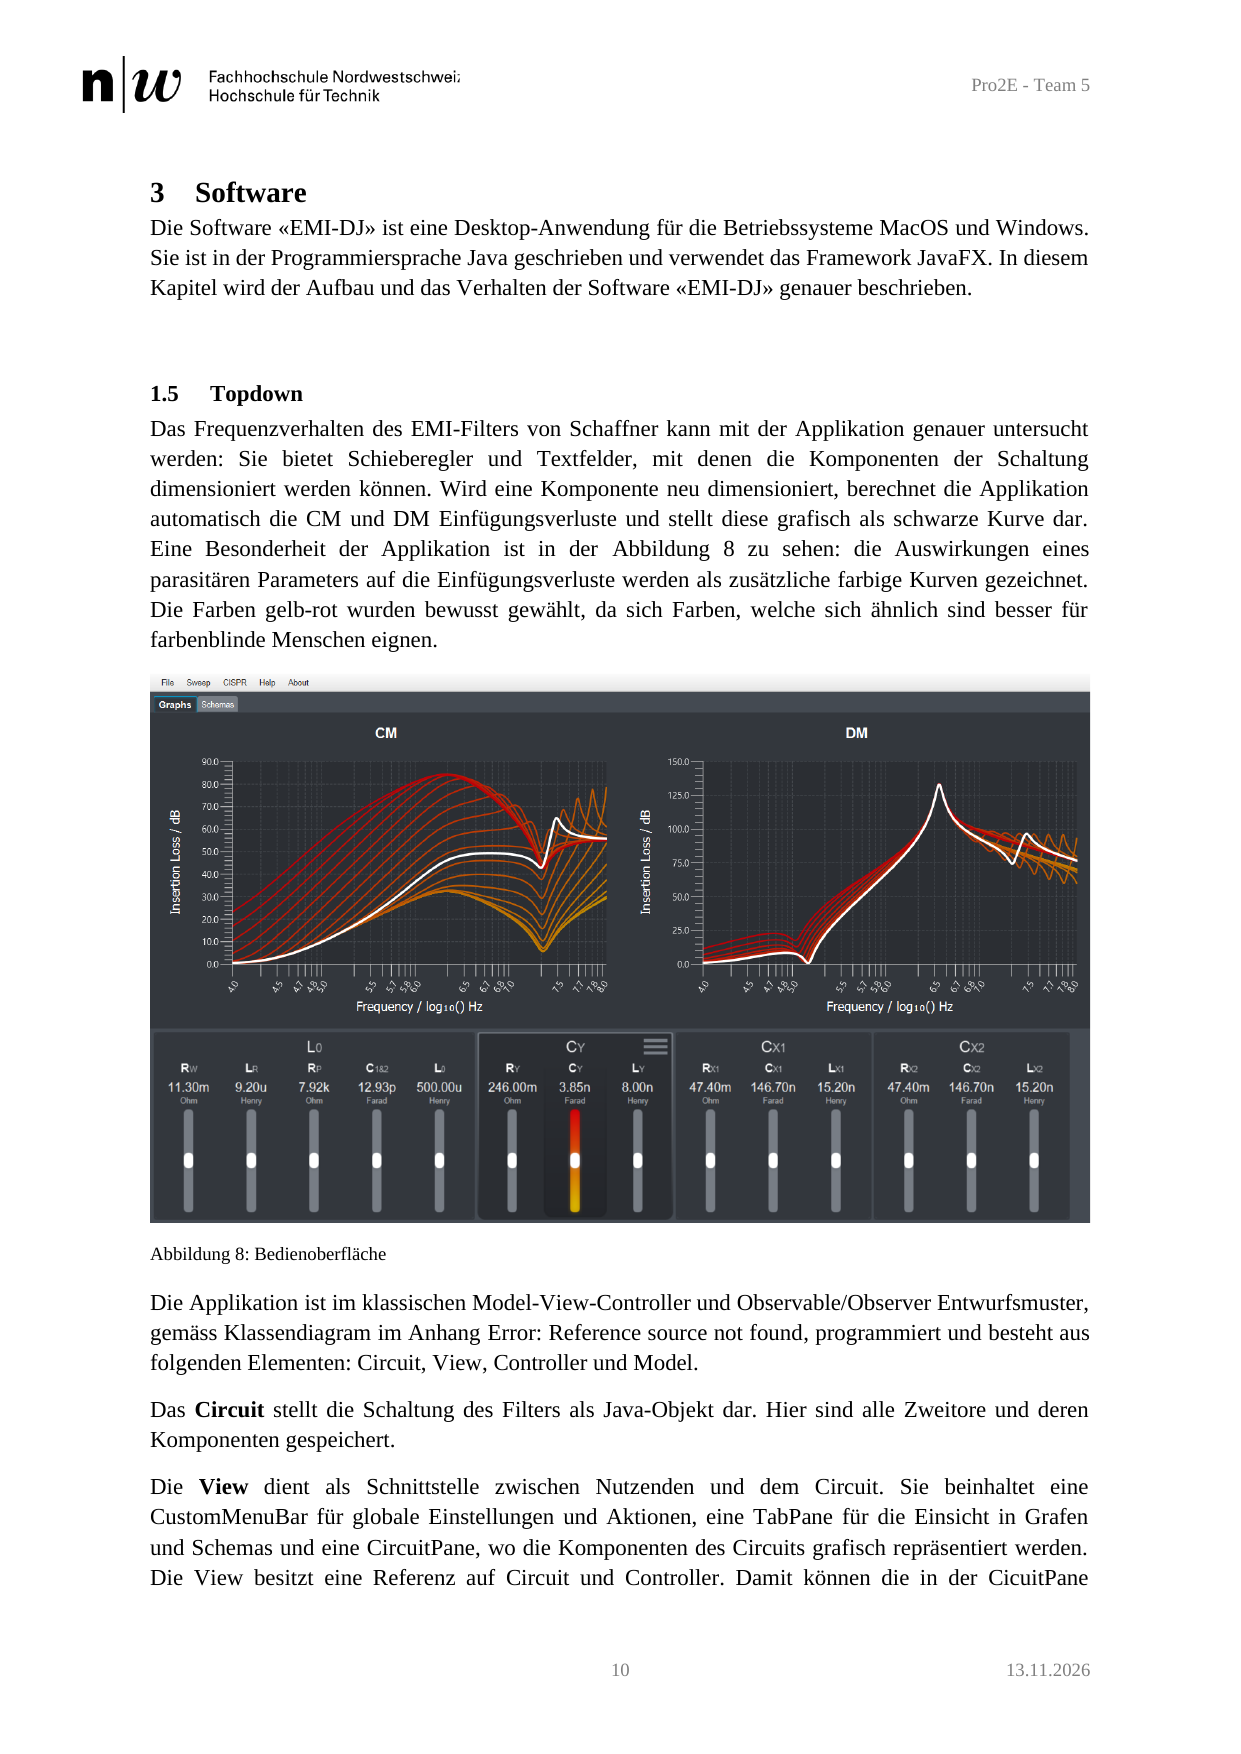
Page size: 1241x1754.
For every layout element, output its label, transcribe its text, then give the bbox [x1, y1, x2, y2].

text Abbildung 8: Bedienoberfläche [150, 1243, 1090, 1265]
text Das Circuit stellt die Schaltung des Filters als Java-Objekt dar. Hier sind alle Zweitore und deren Komponenten gespeichert. [150, 1396, 1090, 1453]
subtitle Software [150, 175, 1090, 208]
picture [81, 56, 460, 113]
picture [150, 672, 1091, 1223]
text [150, 1473, 1090, 1590]
text Die Software «EMI-DJ» ist eine Desktop-Anwendung für die Betriebssysteme MacOS und Windows. Sie ist in der Programmiersprache Java geschrieben und verwendet das Framework JavaFX. In diesem Kapitel wird der Aufbau und das Verhalten der Software «EMI-DJ» genauer beschrieben. [150, 213, 1090, 300]
text Das Frequenzverhalten des EMI-Filters von Schaffner kann mit der Applikation genauer untersucht werden: Sie bietet Schieberegler und Textfelder, mit denen die Komponenten der Schaltung dimensioniert werden können. Wird eine Komponente neu dimensioniert, berechnet die Applikation automatisch die CM und DM Einfügungsverluste und stellt diese grafisch als schwarze Kurve dar. Eine Besonderheit der Applikation ist in der Abbildung 8 zu sehen: die Auswirkungen eines parasitären Parameters auf die Einfügungsverluste werden als zusätzliche farbige Kurven gezeichnet. Die Farben gelb-rot wurden bewusst gewählt, da sich Farben, welche sich ähnlich sind besser für farbenblinde Menschen eignen. [150, 414, 1090, 652]
text Die Applikation ist im klassischen Model-View-Controller und Observable/Observer Entwurfsmuster, gemäss Klassendiagram im Anhang D, programmiert und besteht aus folgenden Elementen: Circuit, View, Controller und Model. [150, 1289, 1090, 1376]
subtitle Topdown [150, 380, 303, 407]
